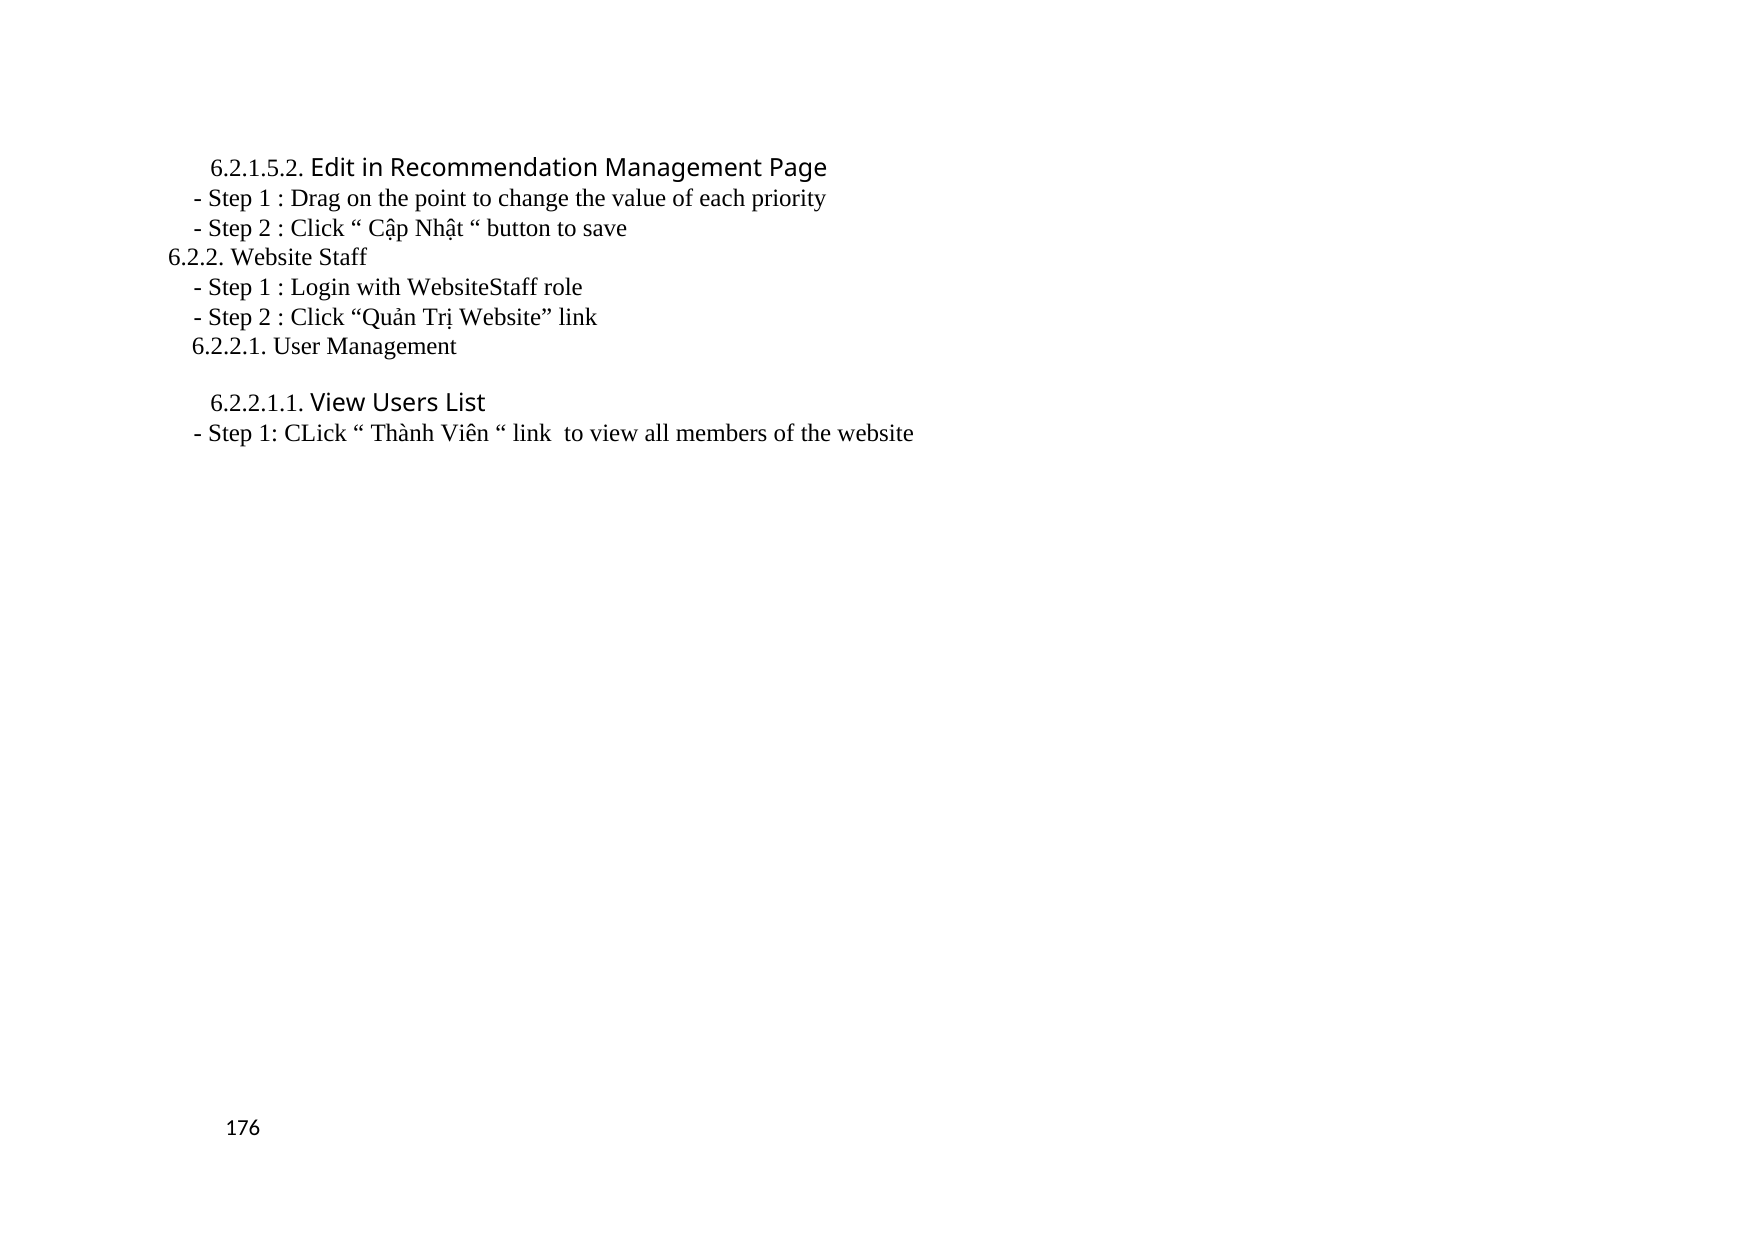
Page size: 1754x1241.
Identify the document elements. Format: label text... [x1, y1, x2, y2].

subtitle Edit in Recommendation Management Page [210, 149, 1604, 183]
subtitle Website Staff [168, 242, 1604, 271]
text - Step 1 : Drag on the point to change the value of each priority [193, 183, 1604, 211]
subtitle View Users List [210, 385, 1604, 418]
text - Step 2 : Click “ Cập Nhật “ button to save [193, 213, 1604, 241]
text - Step 1 : Login with WebsiteStaff role [193, 272, 1604, 301]
subtitle User Management [192, 332, 1604, 360]
text - Step 2 : Click “Quản Trị Website” link [193, 302, 1604, 331]
text - Step 1: CLick “ Thành Viên “ link to view all members of the website [193, 418, 1604, 447]
